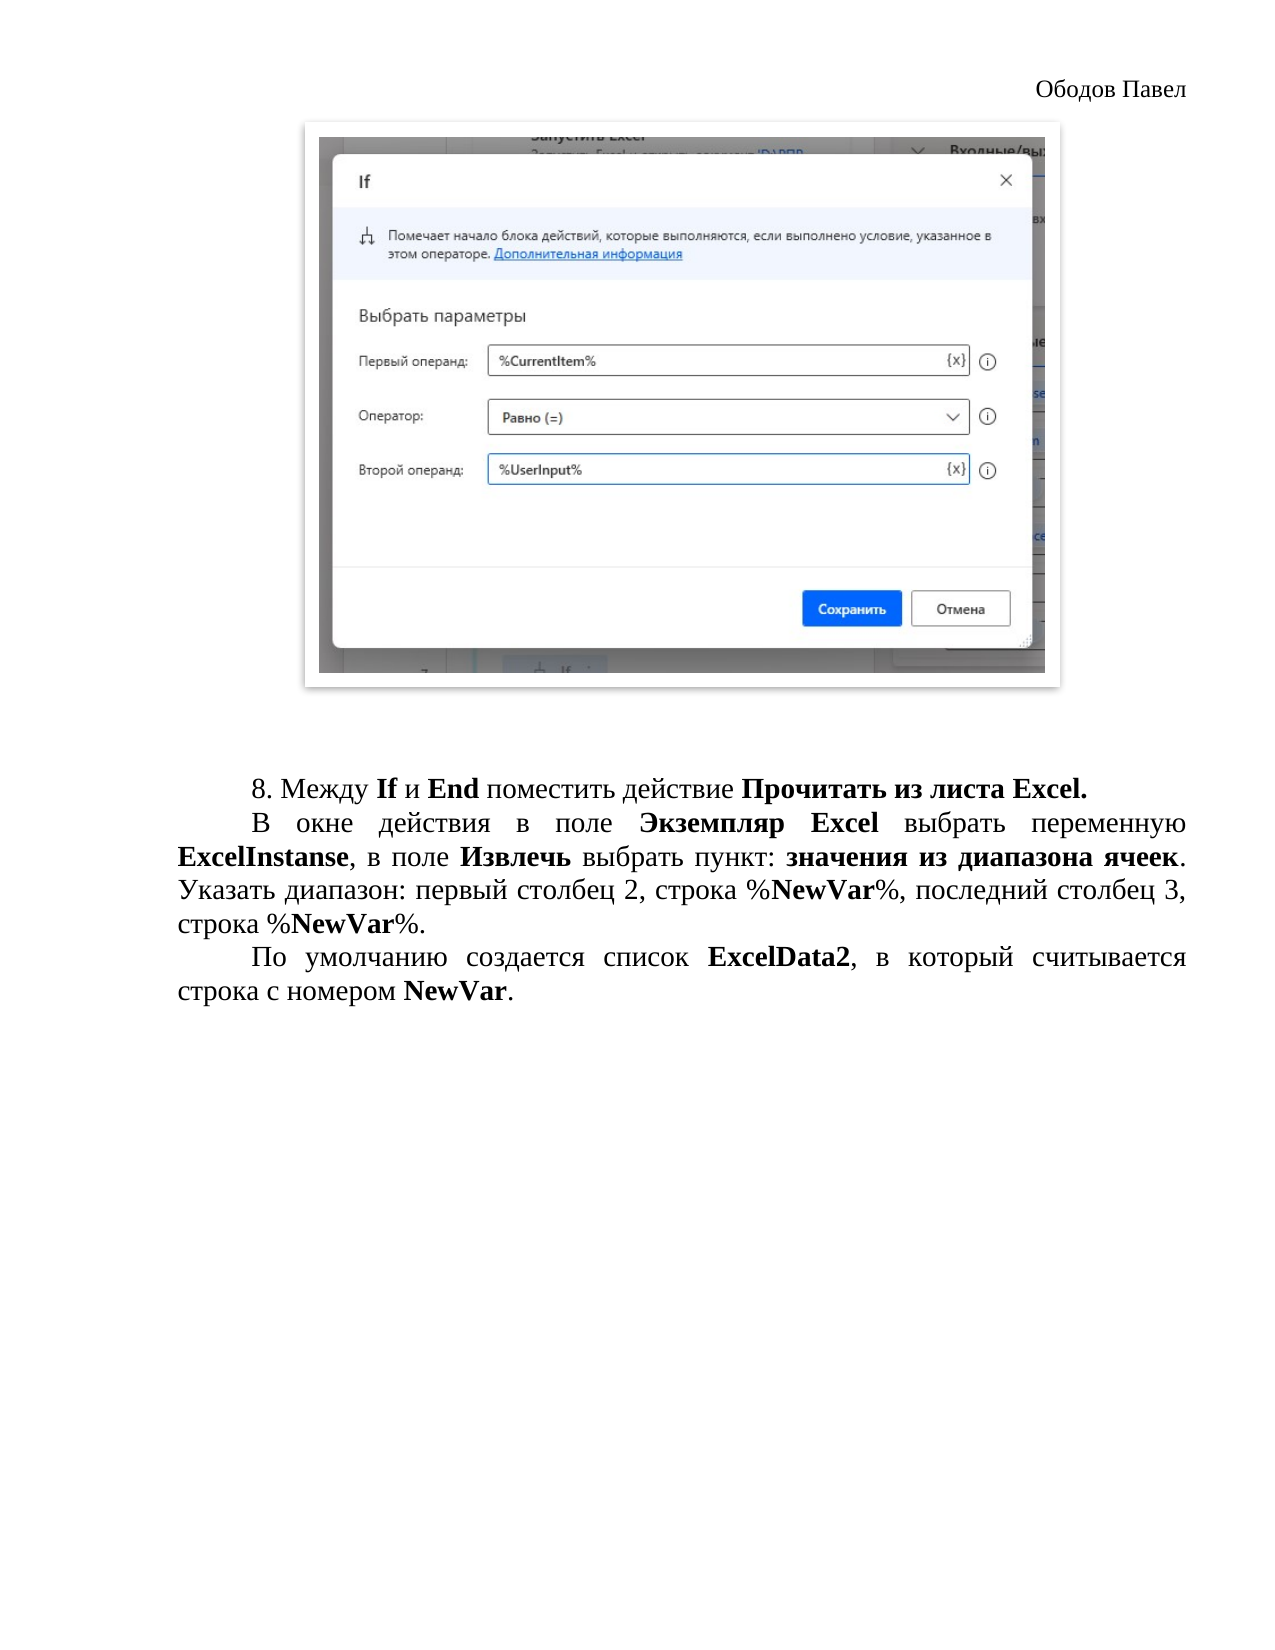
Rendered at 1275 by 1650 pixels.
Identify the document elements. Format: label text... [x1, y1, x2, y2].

text По умолчанию создается список ExcelData2, в который считывается строка с номером NewVar. [177, 939, 1186, 1006]
text В окне действия в поле Экземпляр Excel выбрать переменную ExcelInstanse, в поле Извлечь выбрать пункт: значения из диапазона ячеек. Указать диапазон: первый столбец 2, строка %NewVar%, последний столбец 3, строка %NewVar%. [177, 805, 1186, 939]
picture [319, 137, 1045, 673]
text 8. Между If и End поместить действие Прочитать из листа Excel. [177, 772, 1186, 805]
